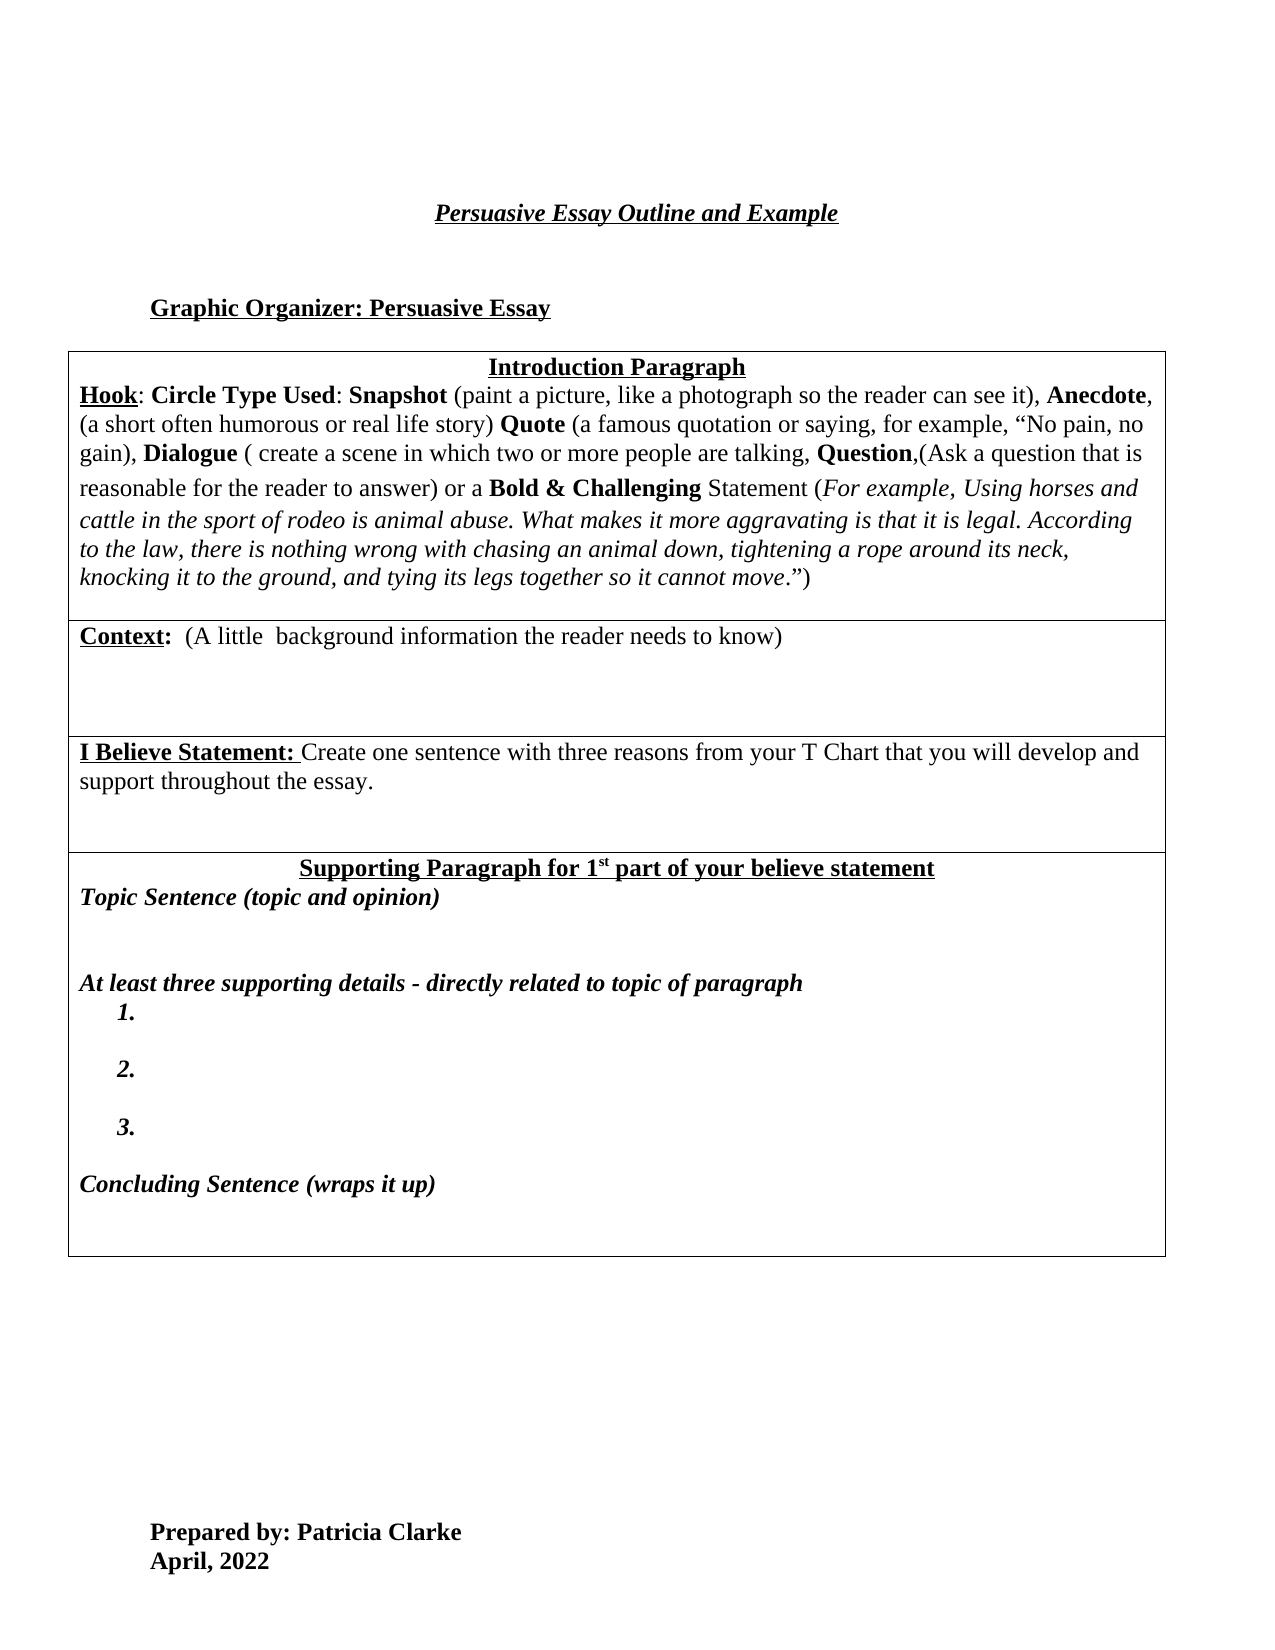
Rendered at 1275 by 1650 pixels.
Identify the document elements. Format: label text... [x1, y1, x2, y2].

text Persuasive Essay Outline and Example [150, 198, 1125, 226]
table_cell Supporting Paragraph for 1st part of your believe statement Topic Sentence (topic and opinion) At least three supporting details - directly related to topic of paragraph Concluding Sentence (wraps it up) [69, 853, 1165, 1256]
table_header Introduction Paragraph Hook: Circle Type Used: Snapshot (paint a picture, like a photograph so the reader can see it), Anecdote, (a short often humorous or real life story) Quote (a famous quotation or saying, for example, “No pain, no gain), Dialogue ( create a scene in which two or more people are talking, Question,(Ask a question that is reasonable for the reader to answer) or a Bold & Challenging Statement (For example, Using horses and cattle in the sport of rodeo is animal abuse. What makes it more aggravating is that it is legal. According to the law, there is nothing wrong with chasing an animal down, tightening a rope around its neck, knocking it to the ground, and tying its legs together so it cannot move.”) [69, 352, 1165, 620]
table_cell Context: (A little background information the reader needs to know) [69, 621, 1165, 736]
table_cell I Believe Statement: Create one sentence with three reasons from your T Chart that you will develop and support throughout the essay. [69, 737, 1165, 852]
text Graphic Organizer: Persuasive Essay [150, 293, 1125, 322]
